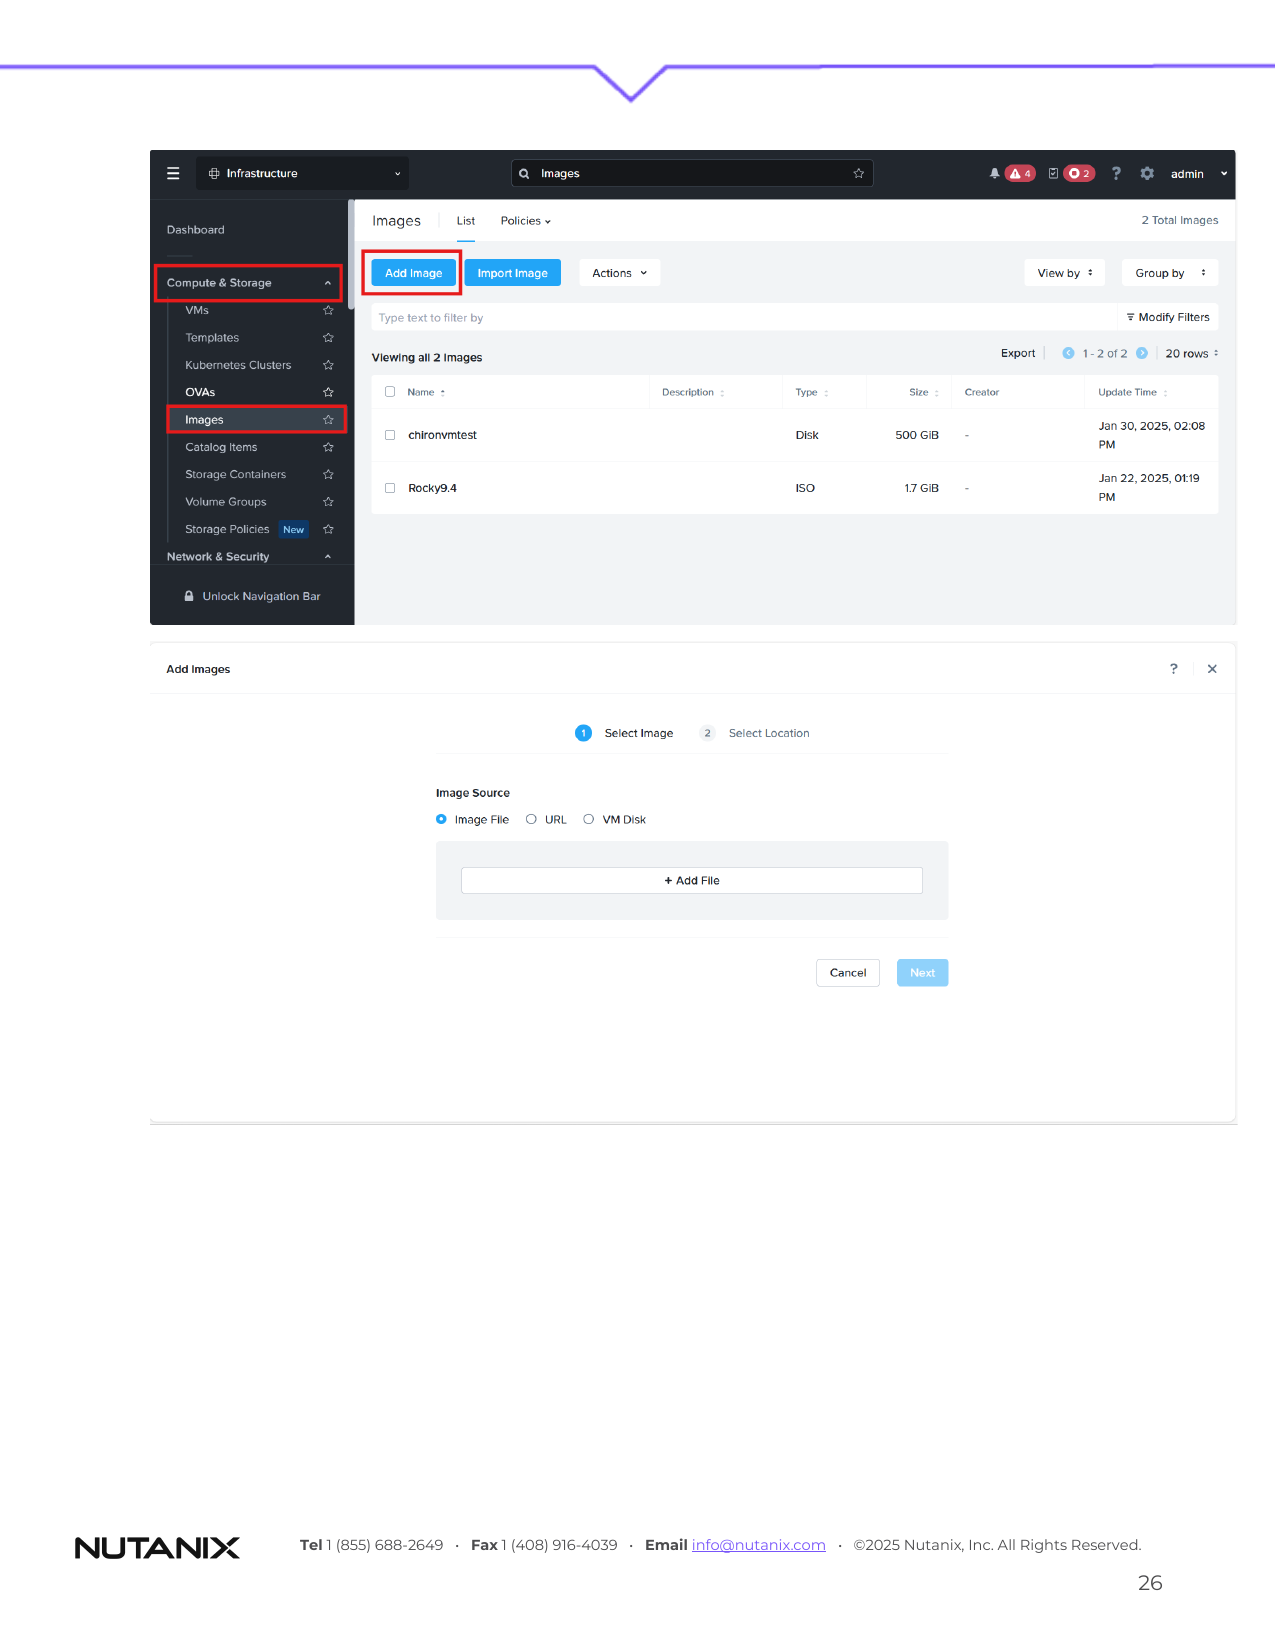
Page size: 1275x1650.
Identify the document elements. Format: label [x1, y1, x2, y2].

picture [150, 641, 1238, 1125]
picture [74, 1530, 245, 1563]
picture [150, 150, 1238, 625]
picture [0, 48, 1275, 122]
